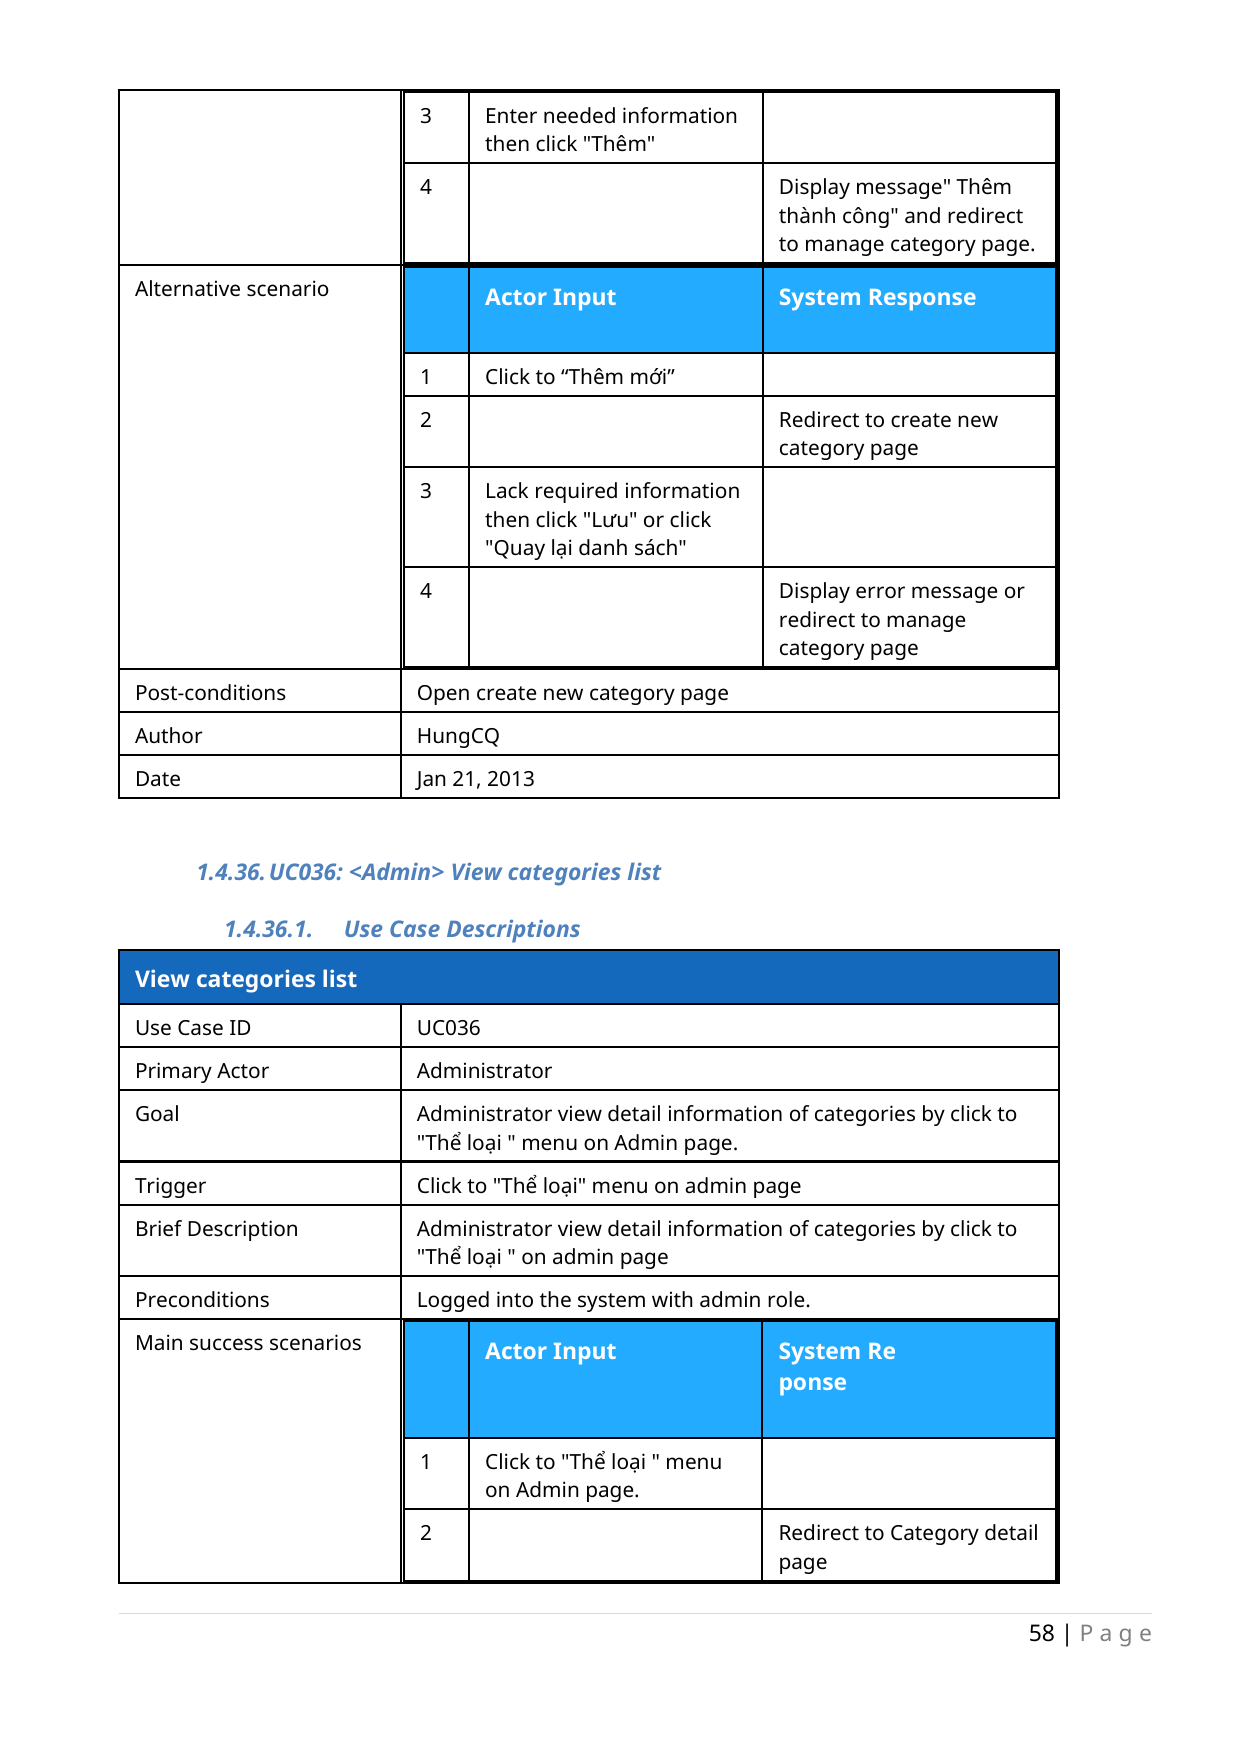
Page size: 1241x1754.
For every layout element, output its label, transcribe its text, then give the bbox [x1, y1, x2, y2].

table_cell [764, 93, 1055, 162]
table_cell Main success scenarios [120, 1320, 400, 1582]
table_cell [405, 1510, 468, 1580]
table_cell Click to "Thể loại" menu on admin page [402, 1163, 1058, 1203]
table_cell Administrator [402, 1048, 1058, 1089]
table_cell Post-conditions [120, 670, 400, 711]
table_cell [763, 1510, 1055, 1580]
subtitle UC036: <Admin> View categories list [231, 856, 1152, 887]
table_cell [764, 397, 1055, 466]
table_cell Jan 21, 2013 [402, 756, 1058, 797]
table_cell [470, 93, 762, 162]
table_cell [470, 354, 762, 395]
table_cell Brief Description [120, 1206, 400, 1275]
table_cell Logged into the system with admin role. [402, 1277, 1058, 1318]
table_cell Preconditions [120, 1277, 400, 1318]
table_cell Primary Actor [120, 1048, 400, 1089]
table_cell Open create new category page [402, 670, 1058, 711]
table_cell [764, 468, 1055, 566]
table_cell [470, 397, 762, 466]
table_cell [405, 397, 468, 466]
table_cell [405, 164, 468, 262]
table_cell Administrator view detail information of categories by click to "Thể loại " menu on Admin page. [402, 1091, 1058, 1160]
table_cell HungCQ [402, 713, 1058, 754]
table_cell Author [120, 713, 400, 754]
subtitle Use Case Descriptions [268, 913, 1152, 944]
table_cell [763, 1439, 1055, 1508]
table_header View categories list [120, 951, 1058, 1003]
table_cell Alternative scenario [120, 266, 400, 668]
table_cell [470, 1439, 761, 1508]
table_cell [120, 91, 400, 264]
table_cell [470, 1510, 761, 1580]
table_cell [764, 568, 1055, 666]
table_cell Date [120, 756, 400, 797]
table_cell [470, 568, 762, 666]
table_cell [405, 354, 468, 395]
table_cell Administrator view detail information of categories by click to "Thể loại " on admin page [402, 1206, 1058, 1275]
table_cell [405, 568, 468, 666]
table_cell [405, 93, 468, 162]
table_cell Trigger [120, 1163, 400, 1203]
table_cell [470, 468, 762, 566]
table_cell [405, 468, 468, 566]
table_cell [405, 1439, 468, 1508]
table_cell [470, 164, 762, 262]
table_cell UC036 [402, 1005, 1058, 1046]
table_cell Use Case ID [120, 1005, 400, 1046]
table_cell [764, 354, 1055, 395]
table_cell Goal [120, 1091, 400, 1160]
table_cell [764, 164, 1055, 262]
